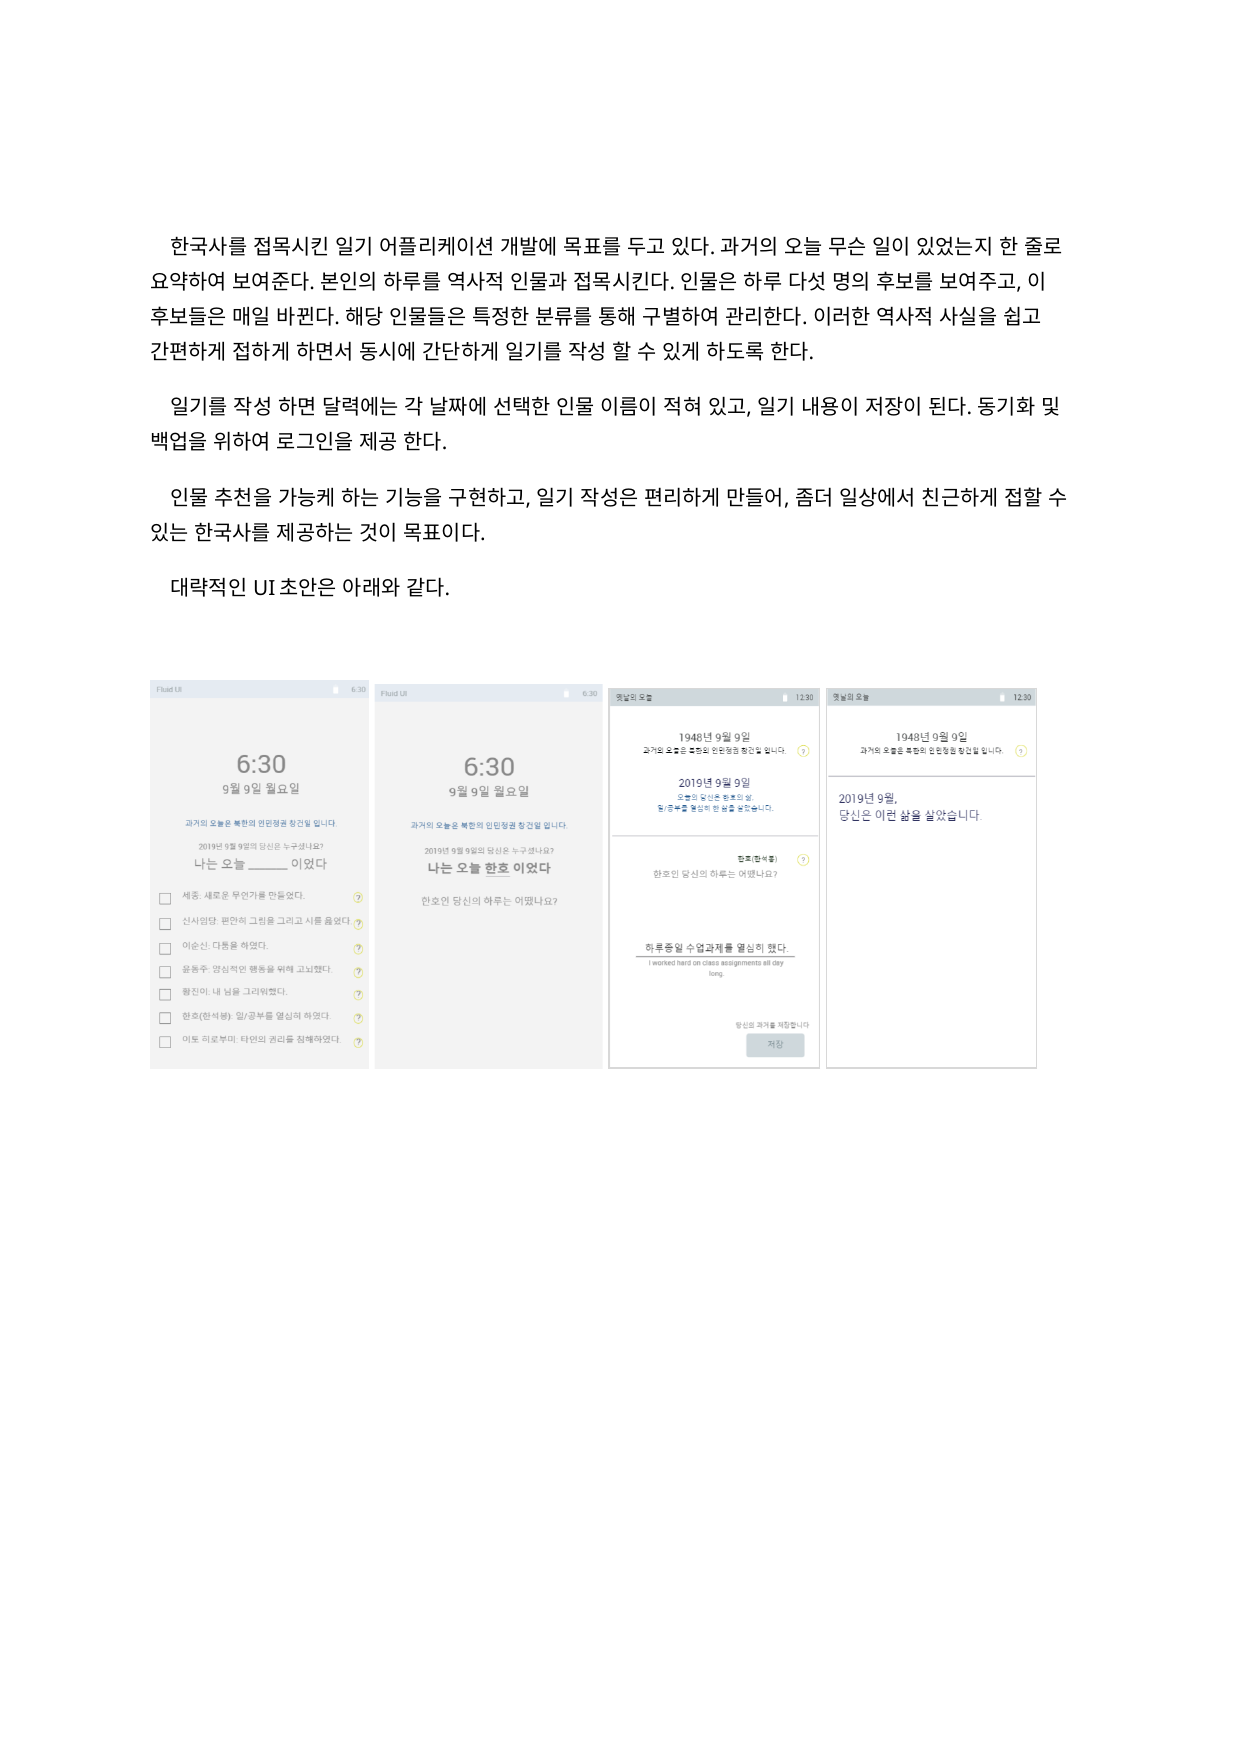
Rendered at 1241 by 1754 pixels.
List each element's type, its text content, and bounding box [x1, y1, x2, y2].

picture [610, 689, 819, 1067]
text 대략적인 UI초안은 아래와 같다. [150, 571, 1090, 602]
text 일기를 작성 하면 달력에는 각 날짜에 선택한 인물 이름이 적혀 있고, 일기 내용이 저장이 된다. 동기화 및 백업을 위하여 로그인을 제공 한다. [150, 391, 1090, 456]
picture [374, 684, 603, 1069]
picture [150, 680, 369, 1069]
picture [827, 689, 1036, 1067]
text 인물 추천을 가능케 하는 기능을 구현하고, 일기 작성은 편리하게 만들어, 좀더 일상에서 친근하게 접할 수 있는 한국사를 제공하는 것이 목표이다. [150, 481, 1090, 546]
text 한국사를 접목시킨 일기 어플리케이션 개발에 목표를 두고 있다. 과거의 오늘 무슨 일이 있었는지 한 줄로 요약하여 보여준다. 본인의 하루를 역사적 인물과 접목시킨다. 인물은 하루 다섯 명의 후보를 보여주고, 이 후보들은 매일 바뀐다. 해당 인물들은 특정한 분류를 통해 구별하여 관리한다. 이러한 역사적 사실을 쉽고 간편하게 접하게 하면서 동시에 간단하게 일기를 작성 할 수 있게 하도록 한다. [150, 231, 1090, 365]
